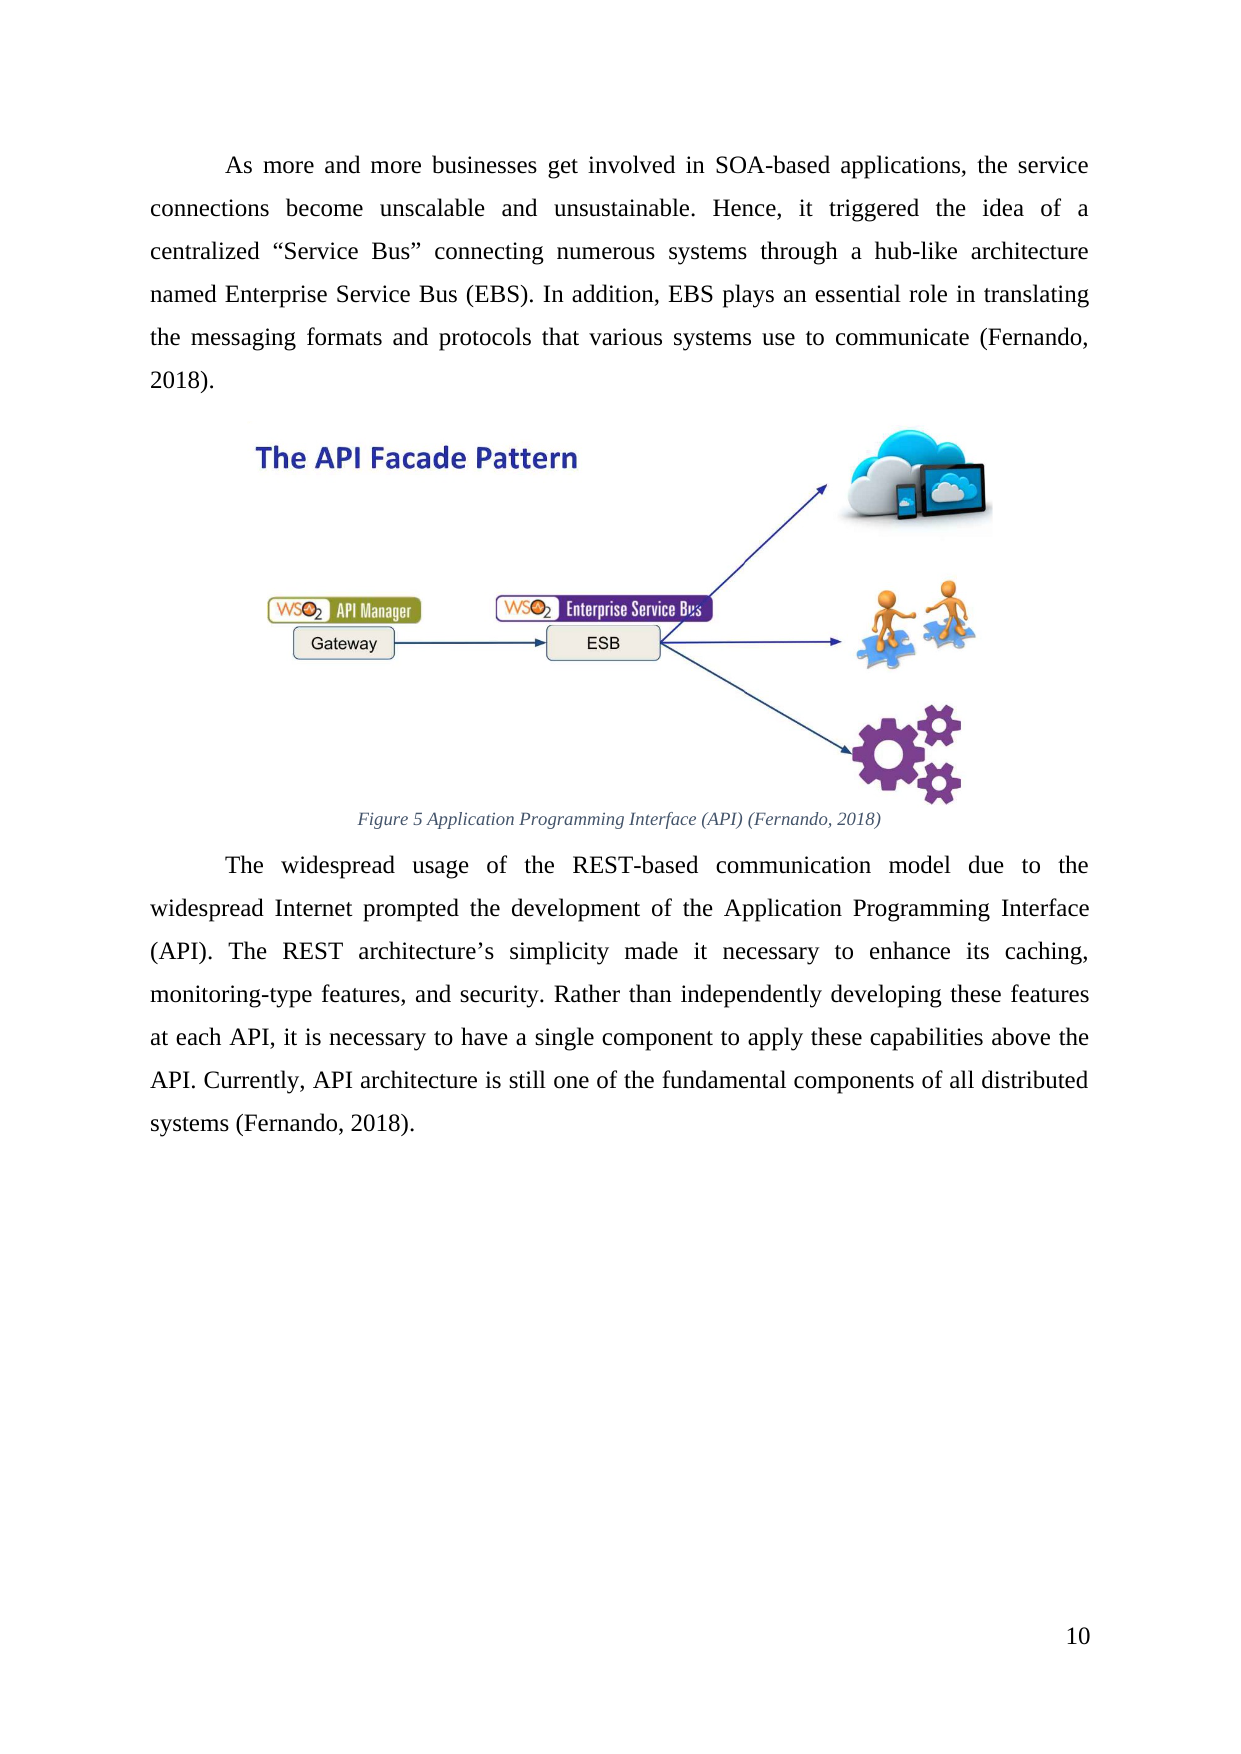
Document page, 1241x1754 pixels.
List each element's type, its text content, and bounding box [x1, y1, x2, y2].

text The widespread usage of the REST-based communication model due to the widespread Internet prompted the development of the Application Programming Interface (API). The REST architecture’s simplicity made it necessary to enhance its caching, monitoring-type features, and security. Rather than independently developing these features at each API, it is necessary to have a single component to apply these capabilities above the API. Currently, API architecture is still one of the fundamental components of all distributed systems (Fernando, 2018). [150, 850, 1090, 1137]
text As more and more businesses get involved in SOA-based applications, the service connections become unscalable and unsustainable. Hence, it triggered the idea of a centralized “Service Bus” connecting numerous systems through a hub-like architecture named Enterprise Service Bus (EBS). In addition, EBS plays an essential role in translating the messaging formats and protocols that various systems use to communicate (Fernando, 2018). [150, 150, 1090, 394]
picture [247, 421, 993, 808]
text Figure 5 Application Programming Interface (API) (Fernando, 2018) [150, 807, 1090, 829]
